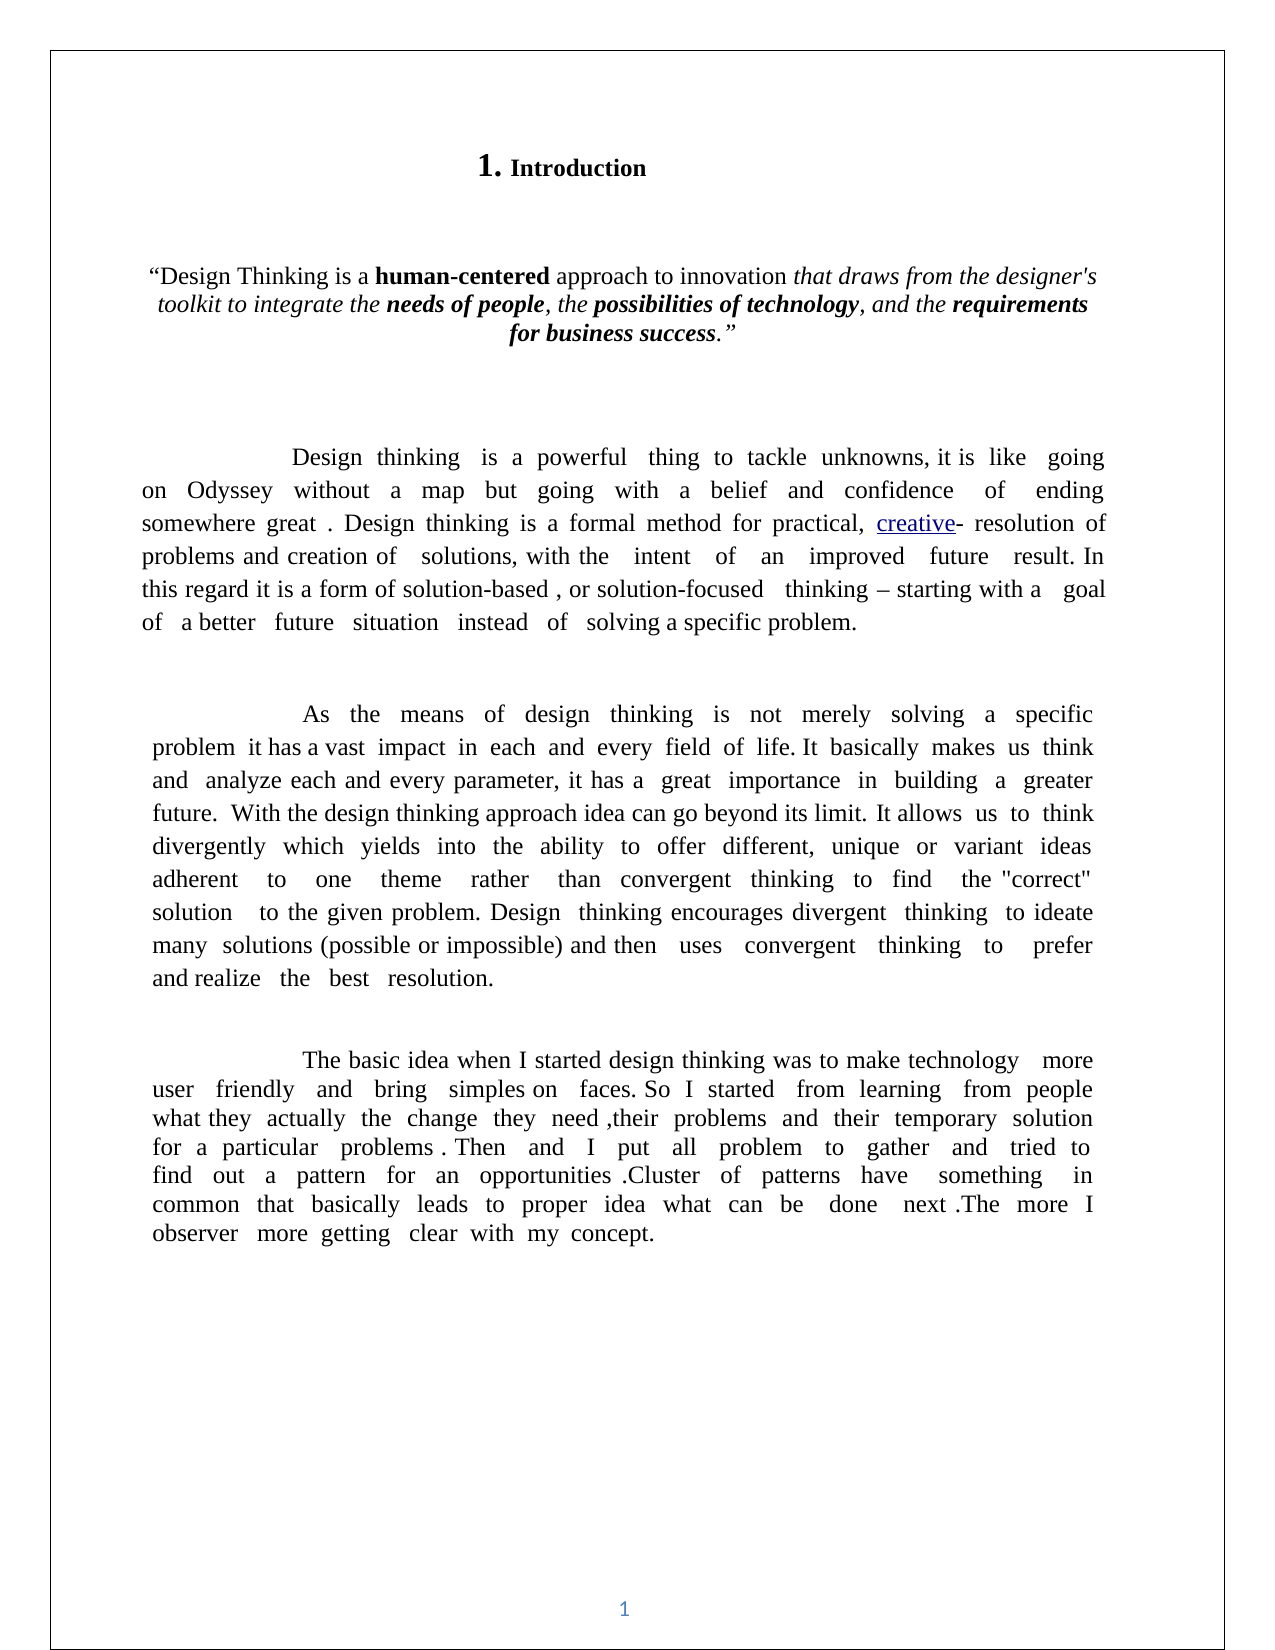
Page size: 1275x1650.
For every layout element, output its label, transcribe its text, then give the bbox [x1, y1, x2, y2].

text As the means of design thinking is not merely solving a specific problem it has a vast impact in each and every field of life. It basically makes us think and analyze each and every parameter, it has a great importance in building a greater future. With the design thinking approach idea can go beyond its limit. It allows us to think divergently which yields into the ability to offer different, unique or variant ideas adherent to one theme rather than convergent thinking to find the "correct" solution to the given problem. Design thinking encourages divergent thinking to ideate many solutions (possible or impossible) and then uses convergent thinking to prefer and realize the best resolution. [152, 699, 1095, 992]
subtitle Introduction [477, 146, 1106, 184]
text Design thinking is a powerful thing to tackle unknowns, it is like going on Odyssey without a map but going with a belief and confidence of ending somewhere great . Design thinking is a formal method for practical, creative- resolution of problems and creation of solutions, with the intent of an improved future result. In this regard it is a form of solution-based , or solution-focused thinking – starting with a goal of a better future situation instead of solving a specific problem. [142, 442, 1106, 636]
text The basic idea when I started design thinking was to make technology more user friendly and bring simples on faces. So I started from learning from people what they actually the change they need ,their problems and their temporary solution for a particular problems . Then and I put all problem to gather and tried to find out a pattern for an opportunities .Cluster of patterns have something in common that basically leads to proper idea what can be done next .The more I observer more getting clear with my concept. [152, 1046, 1094, 1247]
text “Design Thinking is a human-centered approach to innovation that draws from the designer's toolkit to integrate the needs of people, the possibilities of technology, and the requirements for business success.” [142, 261, 1106, 347]
